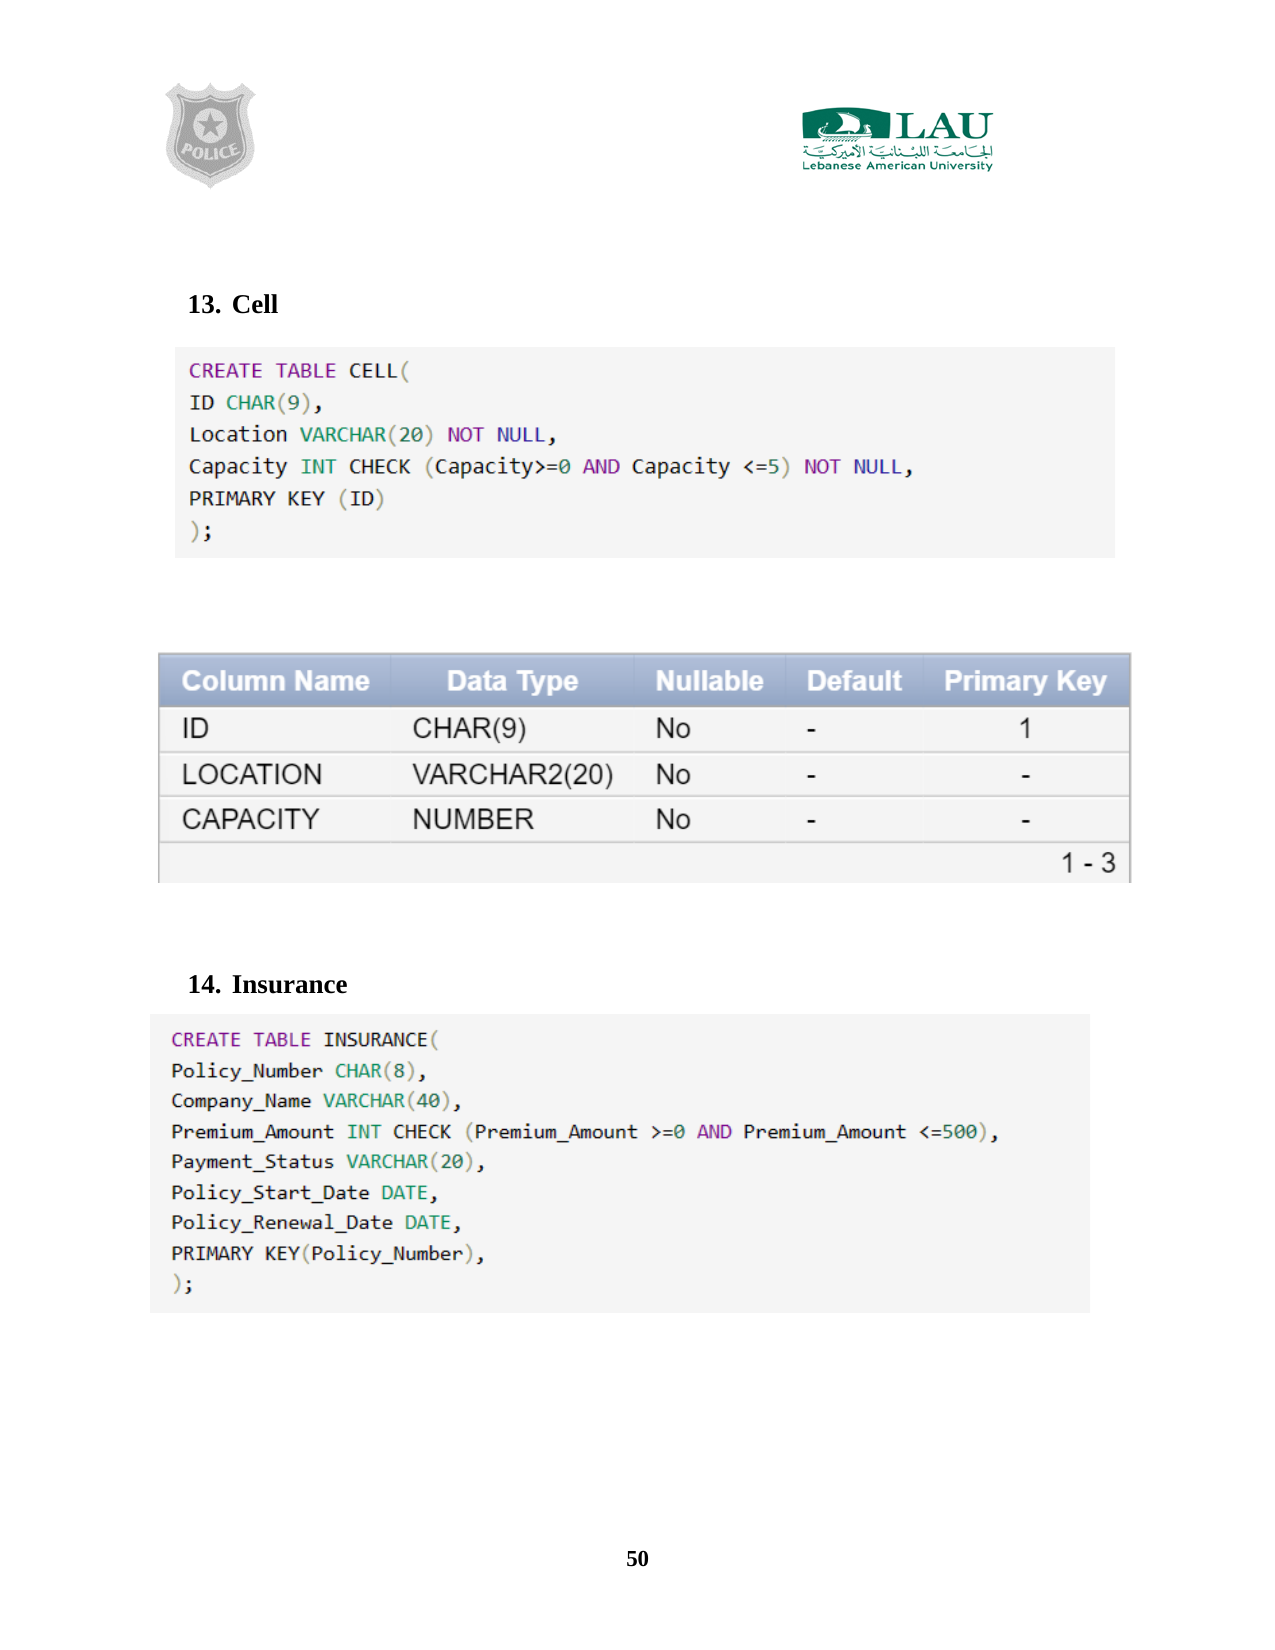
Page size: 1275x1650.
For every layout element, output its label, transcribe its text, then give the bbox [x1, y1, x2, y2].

picture [778, 87, 1026, 192]
list Cell [187, 288, 1125, 319]
picture [157, 651, 1133, 883]
picture [150, 1014, 1091, 1313]
list Insurance [187, 968, 1125, 999]
picture [150, 75, 272, 192]
picture [175, 347, 1116, 558]
